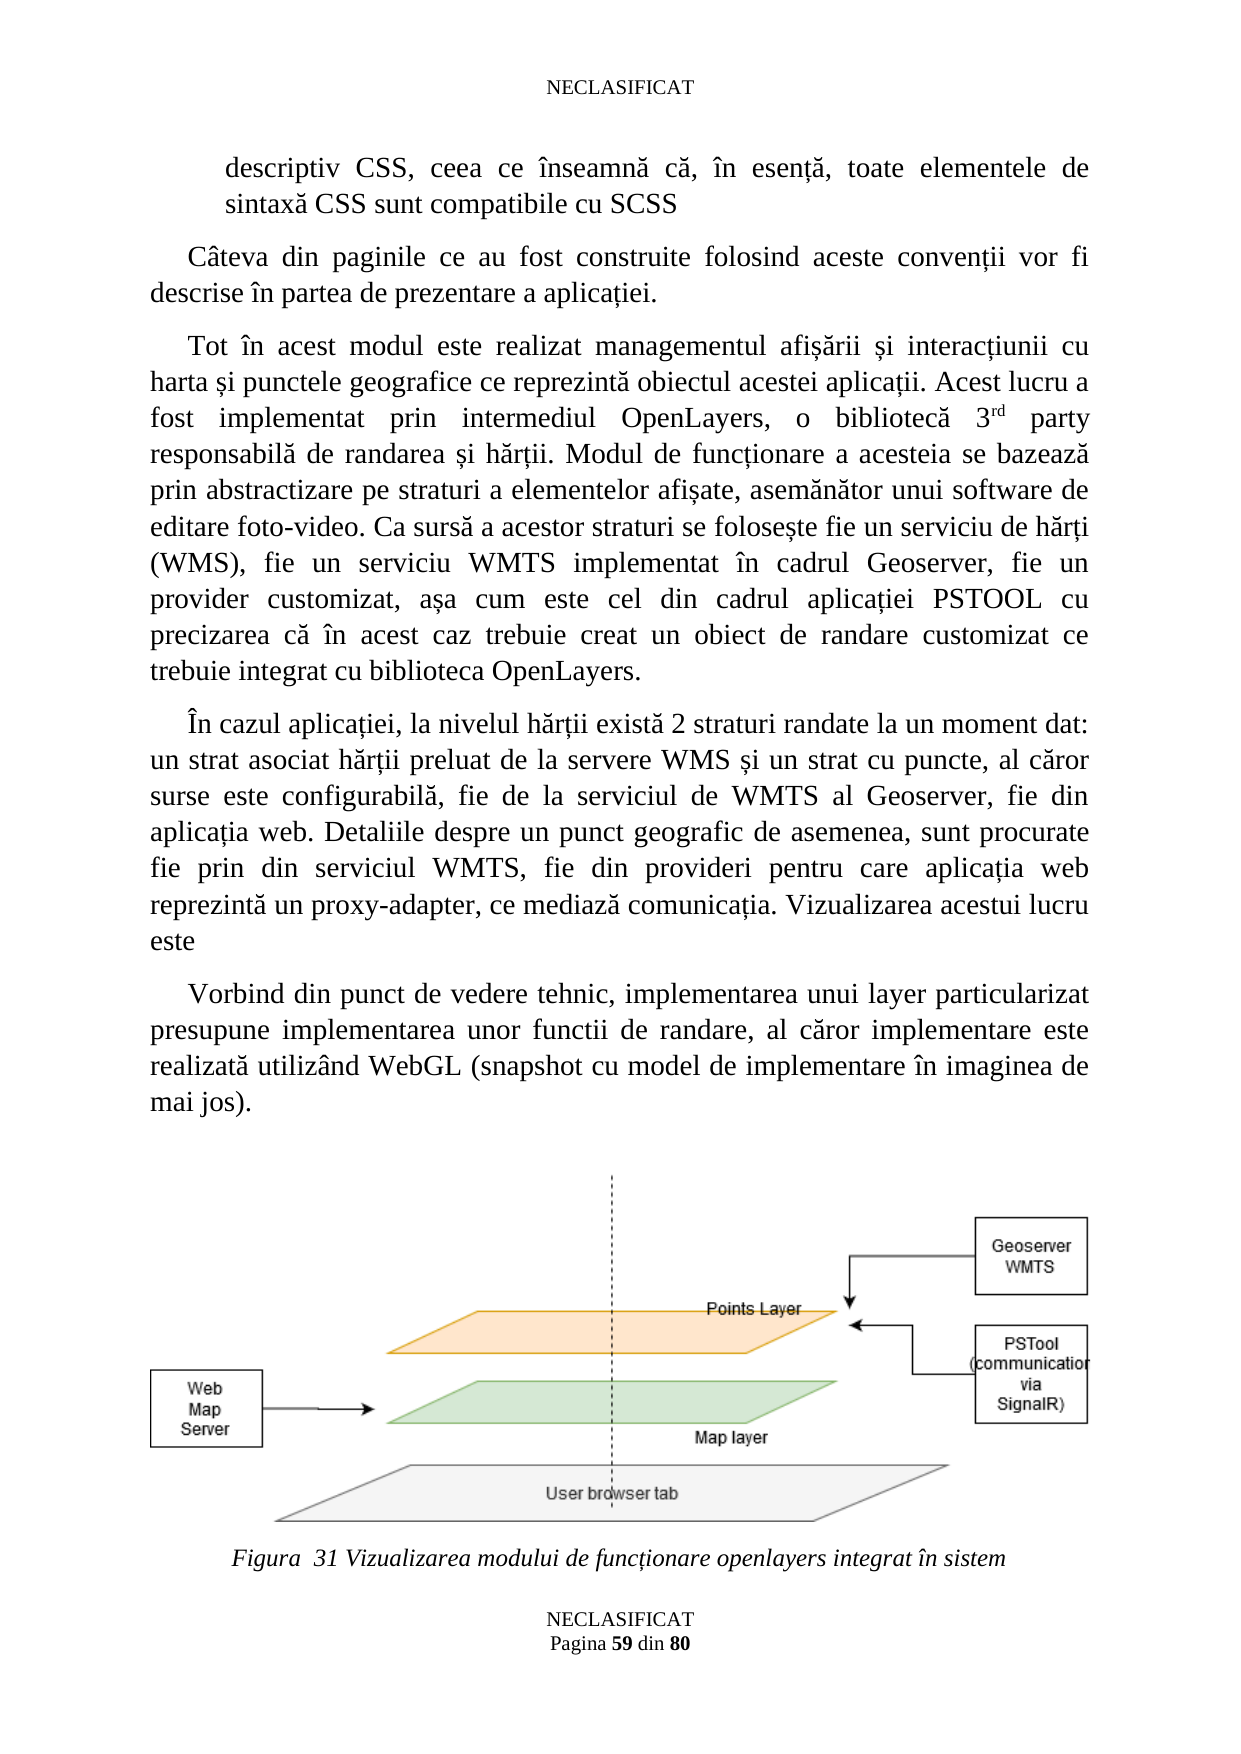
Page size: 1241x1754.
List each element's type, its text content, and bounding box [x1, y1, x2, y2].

text Vorbind din punct de vedere tehnic, implementarea unui layer particularizat presupune implementarea unor functii de randare, al căror implementare este realizată utilizând WebGL (snapshot cu model de implementare în imaginea de mai jos). [150, 976, 1090, 1118]
text Câteva din paginile ce au fost construite folosind aceste convenții vor fi descrise în partea de prezentare a aplicației. [150, 239, 1090, 309]
picture [150, 1171, 1091, 1522]
text Tot în acest modul este realizat managementul afișării și interacțiunii cu harta și punctele geografice ce reprezintă obiectul acestei aplicații. Acest lucru a fost implementat prin intermediul OpenLayers, o bibliotecă 3rd party responsabilă de randarea și hărții. Modul de funcționare a acesteia se bazează prin abstractizare pe straturi a elementelor afișate, asemănător unui software de editare foto-video. Ca sursă a acestor straturi se folosește fie un serviciu de hărți (WMS), fie un serviciu WMTS implementat în cadrul Geoserver, fie un provider customizat, așa cum este cel din cadrul aplicației PSTOOL cu precizarea că în acest caz trebuie creat un obiect de randare customizat ce trebuie integrat cu biblioteca OpenLayers. [150, 328, 1090, 687]
text În cazul aplicației, la nivelul hărții există 2 straturi randate la un moment dat: un strat asociat hărții preluat de la servere WMS și un strat cu puncte, al căror surse este configurabilă, fie de la serviciul de WMTS al Geoserver, fie din aplicația web. Detaliile despre un punct geografic de asemenea, sunt procurate fie prin din serviciul WMTS, fie din provideri pentru care aplicația web reprezintă un proxy-adapter, ce mediază comunicația. Vizualizarea acestui lucru este [150, 706, 1090, 956]
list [187, 150, 1090, 220]
